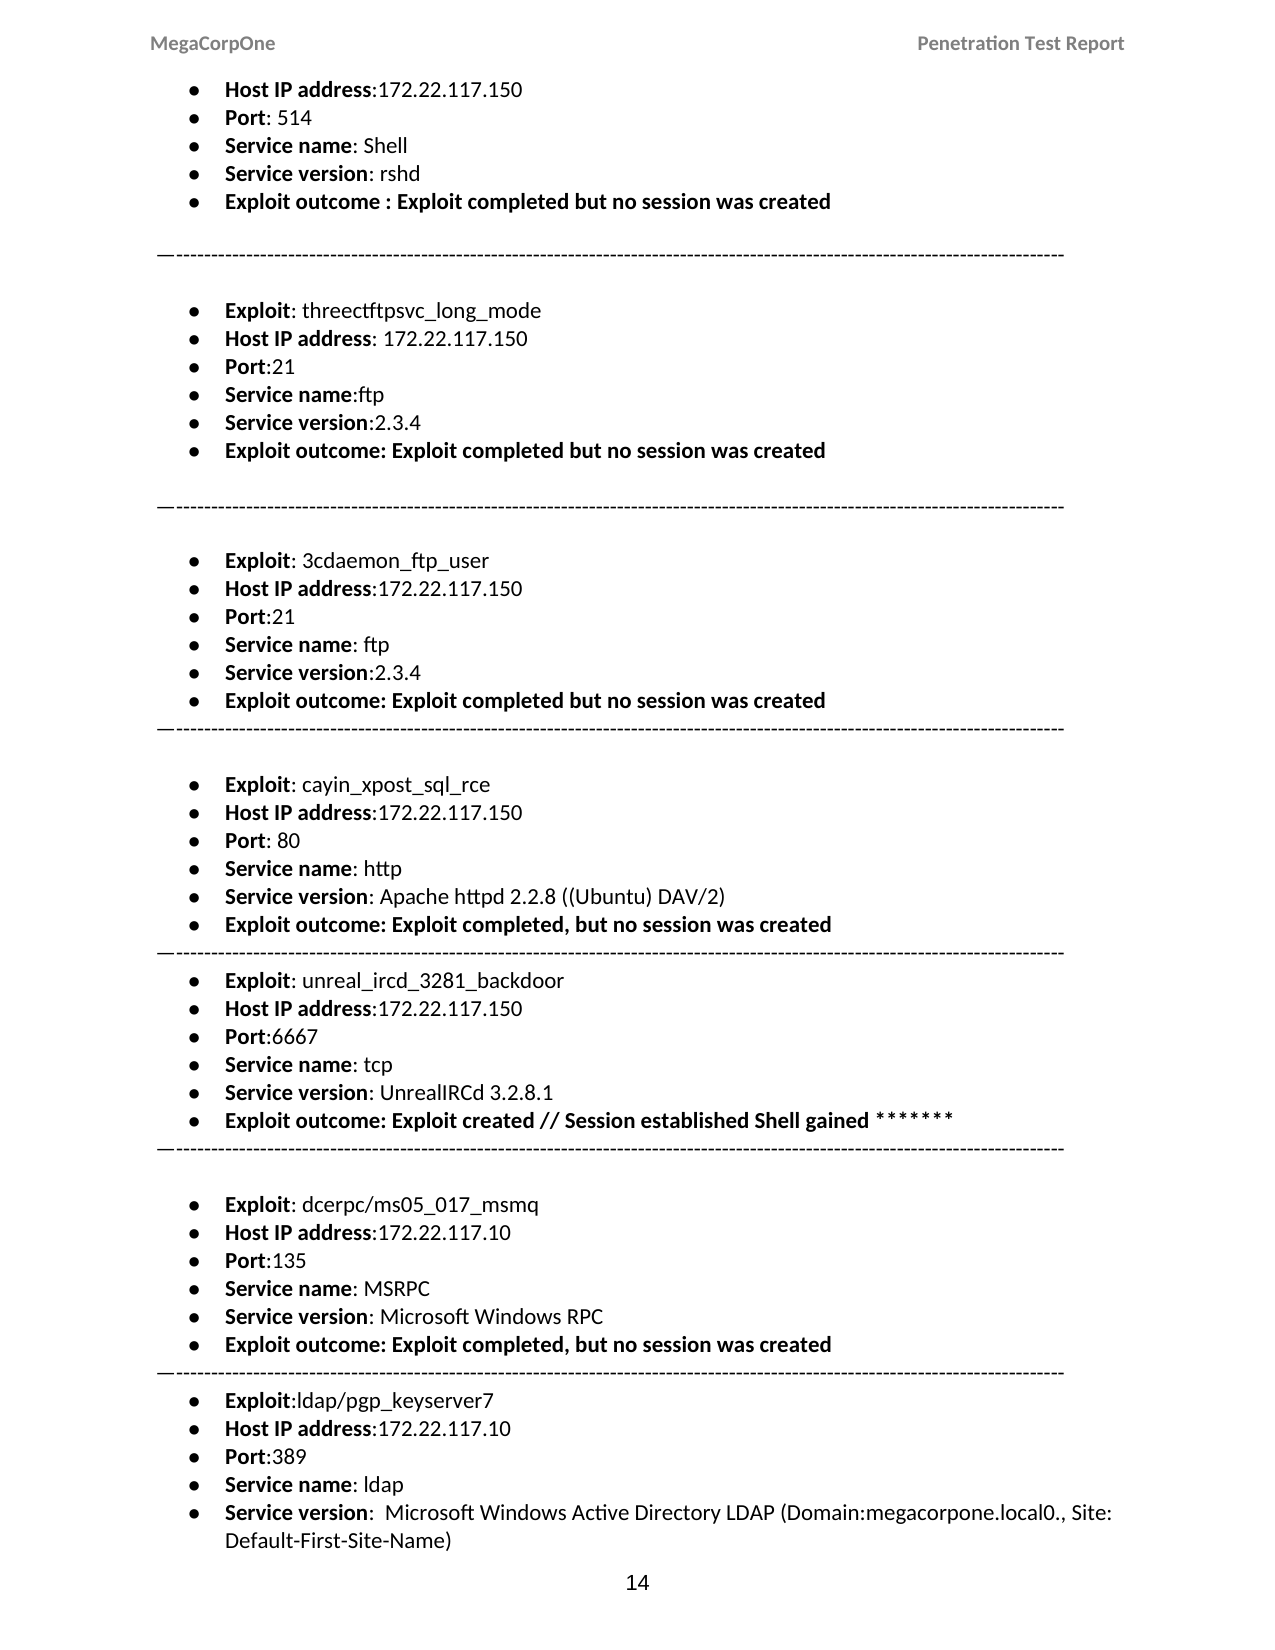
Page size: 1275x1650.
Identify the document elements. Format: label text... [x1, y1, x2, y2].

text —------------------------------------------------------------------------------------------------------------------------------- [150, 938, 1125, 966]
list Exploit: unreal_ircd_3281_backdoor [187, 966, 1125, 994]
list Service version: UnrealIRCd 3.2.8.1 [187, 1078, 1125, 1106]
list Port:21 [187, 602, 1125, 630]
text —------------------------------------------------------------------------------------------------------------------------------- [150, 714, 1125, 742]
list Service name: ftp [187, 630, 1125, 658]
list Service name: ldap [187, 1470, 1125, 1498]
list Service name: tcp [187, 1050, 1125, 1078]
list Port: 80 [187, 826, 1125, 854]
list Port:135 [187, 1246, 1125, 1274]
list Exploit: dcerpc/ms05_017_msmq [187, 1190, 1125, 1218]
list Port:389 [187, 1442, 1125, 1470]
list Service name: MSRPC [187, 1274, 1125, 1302]
list Exploit: cayin_xpost_sql_rce [187, 770, 1125, 798]
text —------------------------------------------------------------------------------------------------------------------------------- [150, 1358, 1125, 1386]
list Host IP address:172.22.117.150 [187, 994, 1125, 1022]
list Host IP address:172.22.117.150 [187, 75, 1125, 103]
list Exploit:ldap/pgp_keyserver7 [187, 1386, 1125, 1414]
list Host IP address: 172.22.117.150 [187, 324, 1125, 352]
list Port: 514 [187, 103, 1125, 131]
list Exploit: threectftpsvc_long_mode [187, 296, 1125, 324]
list Host IP address:172.22.117.150 [187, 798, 1125, 826]
list Exploit outcome: Exploit completed, but no session was created [187, 1330, 1125, 1358]
list Service version:2.3.4 [187, 658, 1125, 686]
list Service name:ftp [187, 380, 1125, 408]
list Exploit: 3cdaemon_ftp_user [187, 546, 1125, 574]
list Exploit outcome: Exploit completed, but no session was created [187, 910, 1125, 938]
list Exploit outcome : Exploit completed but no session was created [187, 187, 1125, 215]
list Host IP address:172.22.117.10 [187, 1414, 1125, 1442]
list Service version: Microsoft Windows RPC [187, 1302, 1125, 1330]
list Service version: Microsoft Windows Active Directory LDAP (Domain:megacorpone.local0., Site: Default-First-Site-Name) [187, 1498, 1125, 1554]
list Host IP address:172.22.117.10 [187, 1218, 1125, 1246]
list Port:21 [187, 352, 1125, 380]
list Exploit outcome: Exploit created // Session established Shell gained ******* [187, 1106, 1125, 1134]
list Service version: Apache httpd 2.2.8 ((Ubuntu) DAV/2) [187, 882, 1125, 910]
list Exploit outcome: Exploit completed but no session was created [187, 686, 1125, 714]
list Service version: rshd [187, 159, 1125, 187]
text —------------------------------------------------------------------------------------------------------------------------------- [150, 240, 1125, 268]
list Exploit outcome: Exploit completed but no session was created [187, 436, 1125, 464]
list Host IP address:172.22.117.150 [187, 574, 1125, 602]
text —------------------------------------------------------------------------------------------------------------------------------- [150, 492, 1125, 521]
text —------------------------------------------------------------------------------------------------------------------------------- [150, 1134, 1125, 1162]
list Service version:2.3.4 [187, 408, 1125, 436]
list Service name: Shell [187, 131, 1125, 159]
list Service name: http [187, 854, 1125, 882]
list Port:6667 [187, 1022, 1125, 1050]
